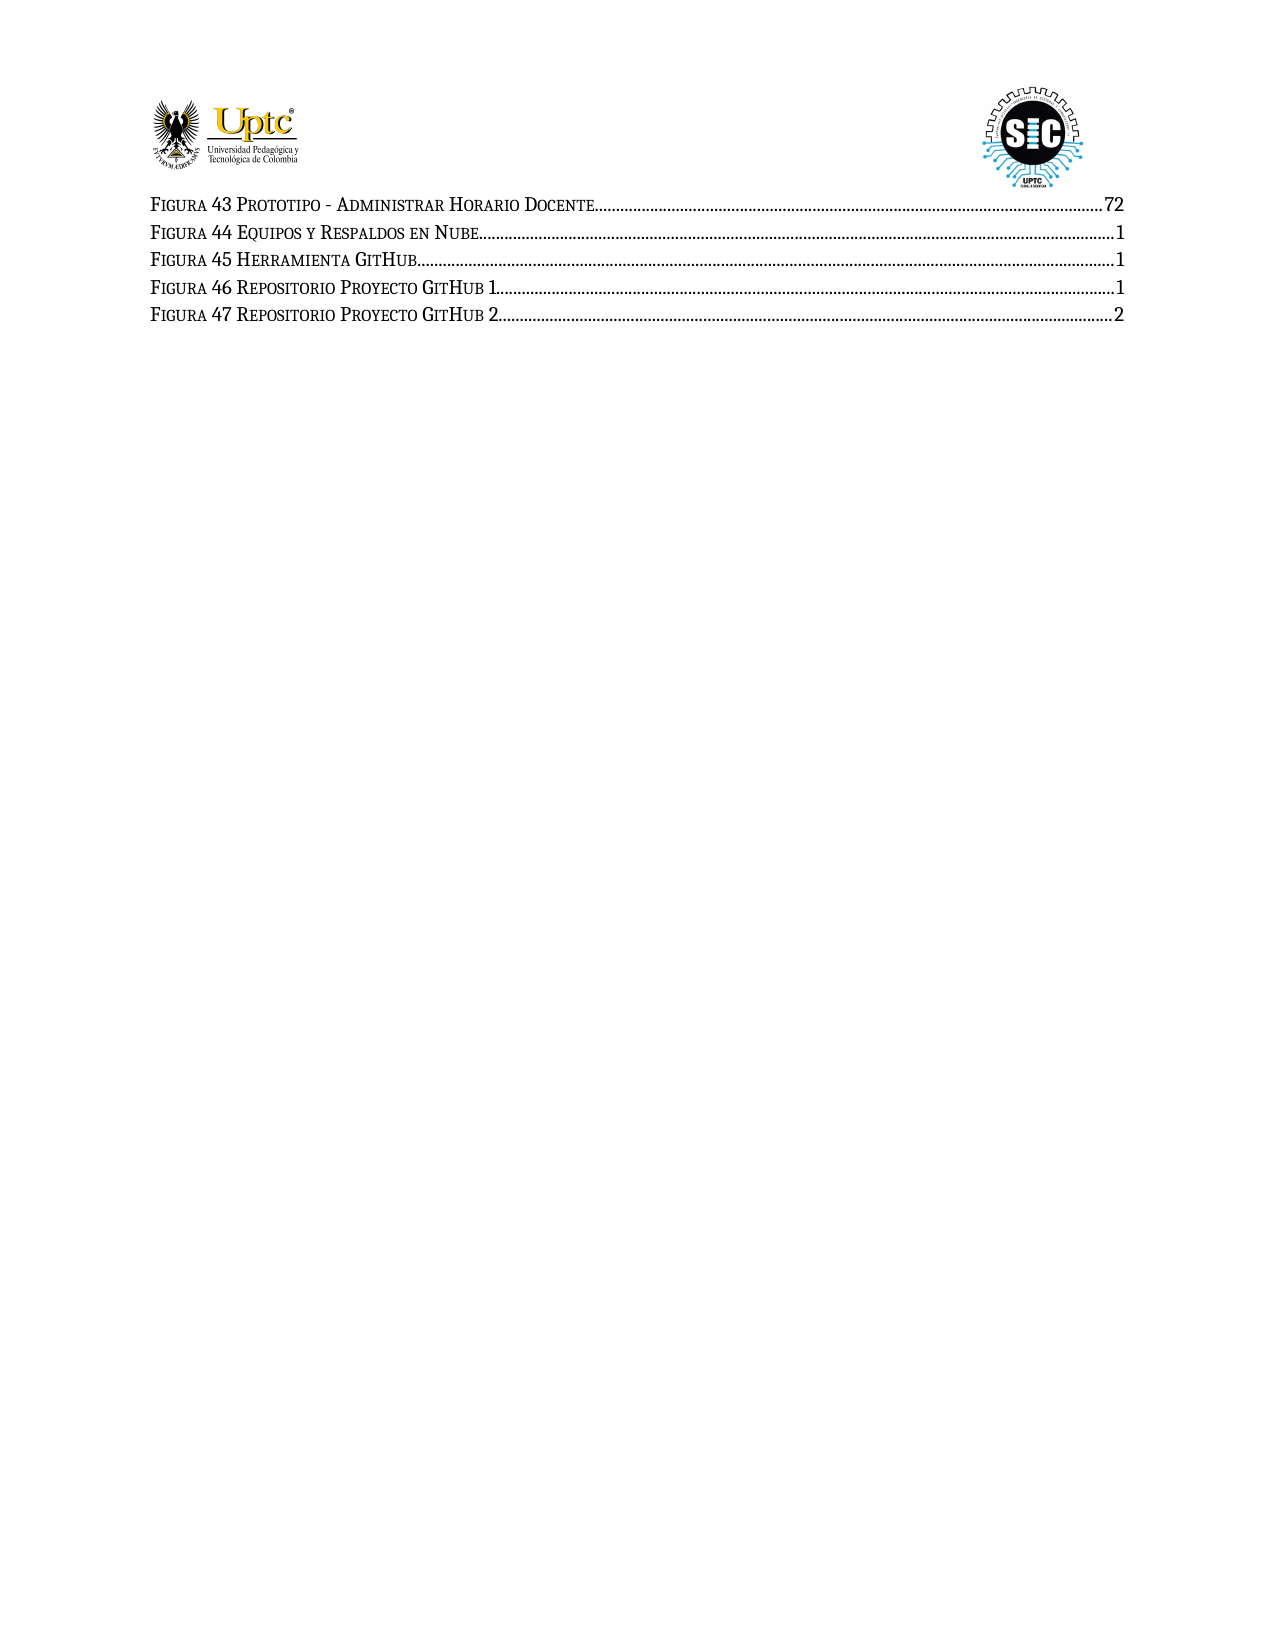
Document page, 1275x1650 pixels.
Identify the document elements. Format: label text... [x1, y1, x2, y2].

text Figura 45 Herramienta GitHub 1 [150, 248, 1125, 272]
picture [150, 75, 301, 189]
picture [976, 82, 1086, 189]
text Figura 44 Equipos y Respaldos en Nube 1 [150, 220, 1125, 244]
text Figura 46 Repositorio Proyecto GitHub 1 1 [150, 275, 1125, 299]
text Figura 47 Repositorio Proyecto GitHub 2 2 [150, 303, 1125, 327]
text Figura 43 Prototipo - Administrar Horario Docente 72 [150, 193, 1125, 217]
